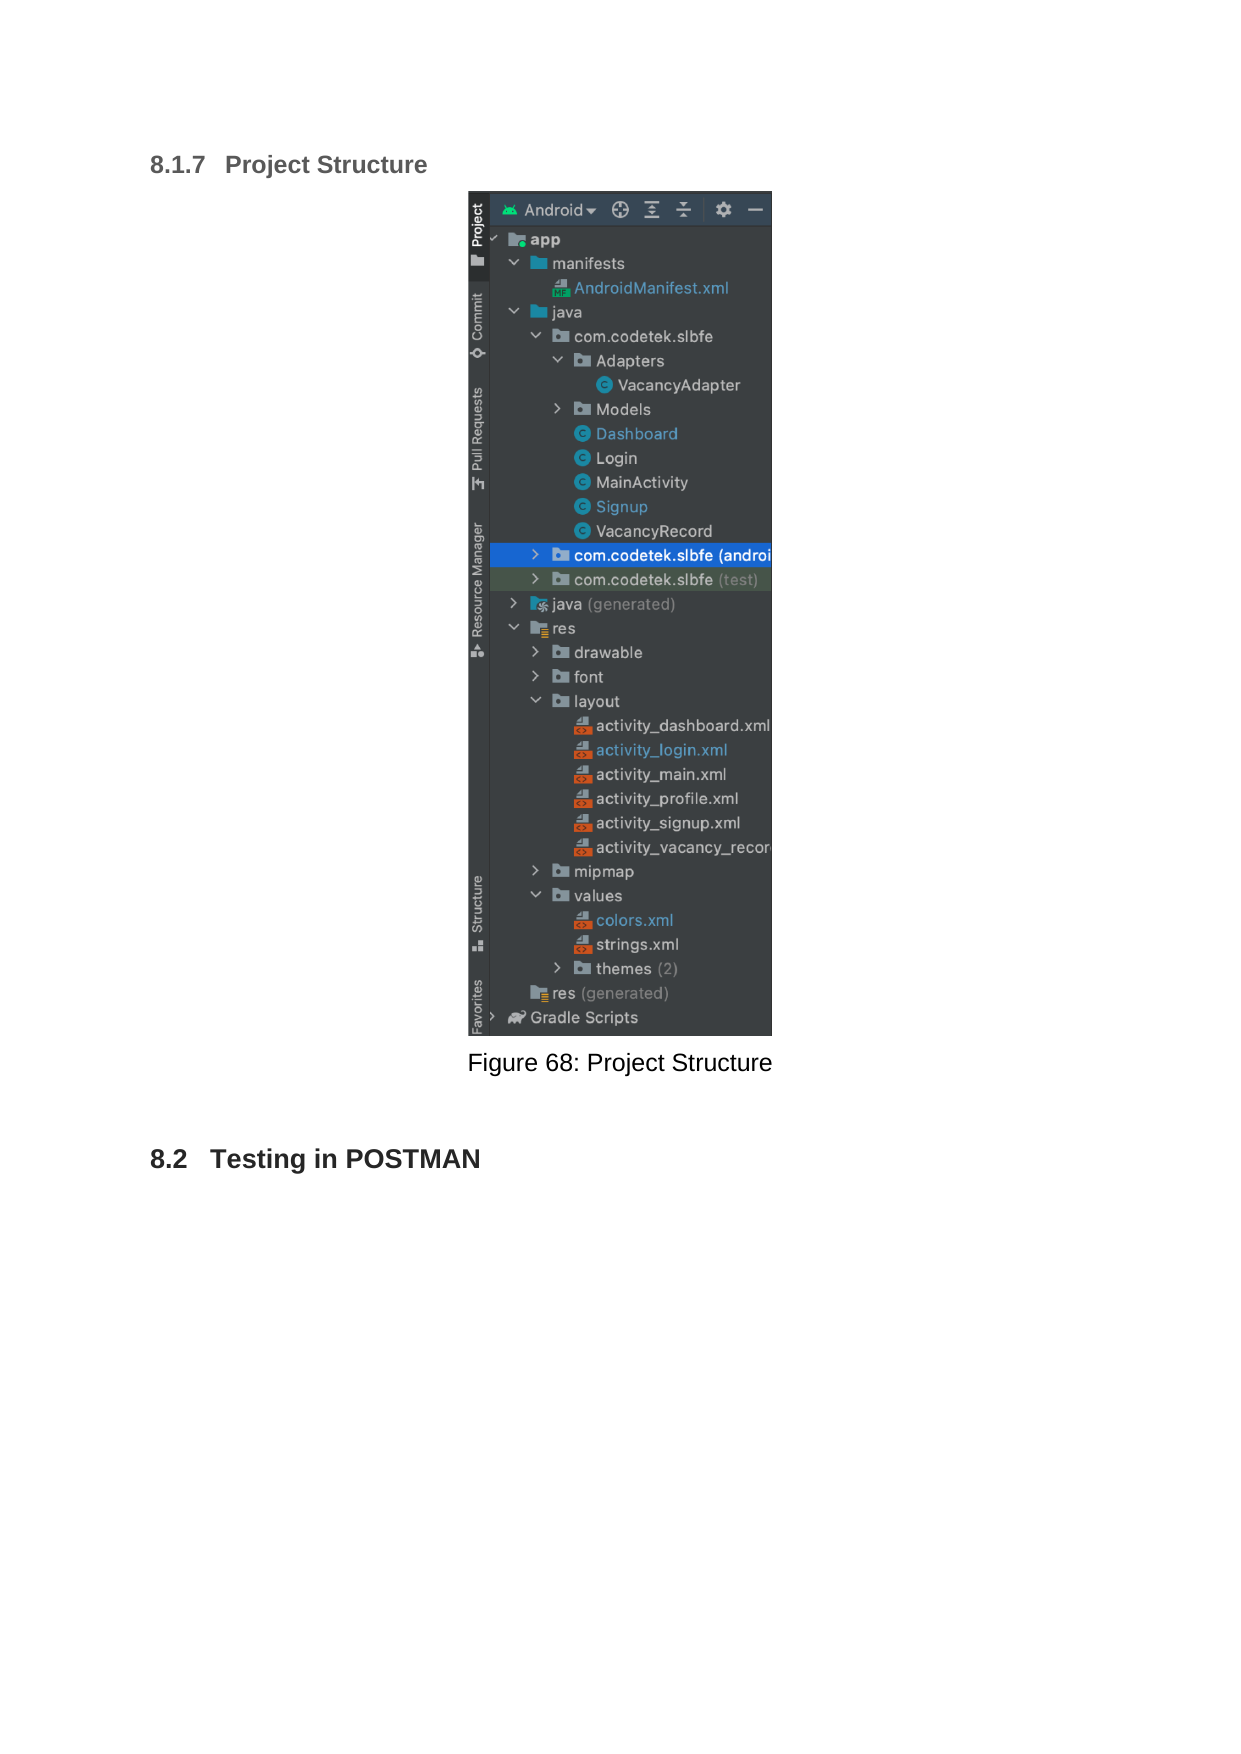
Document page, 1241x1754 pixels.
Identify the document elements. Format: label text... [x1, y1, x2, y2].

picture [468, 191, 772, 1036]
text Figure 68: Project Structure [150, 1048, 1090, 1077]
subtitle Project Structure [150, 150, 1090, 179]
subtitle Testing in POSTMAN [150, 1143, 1090, 1174]
